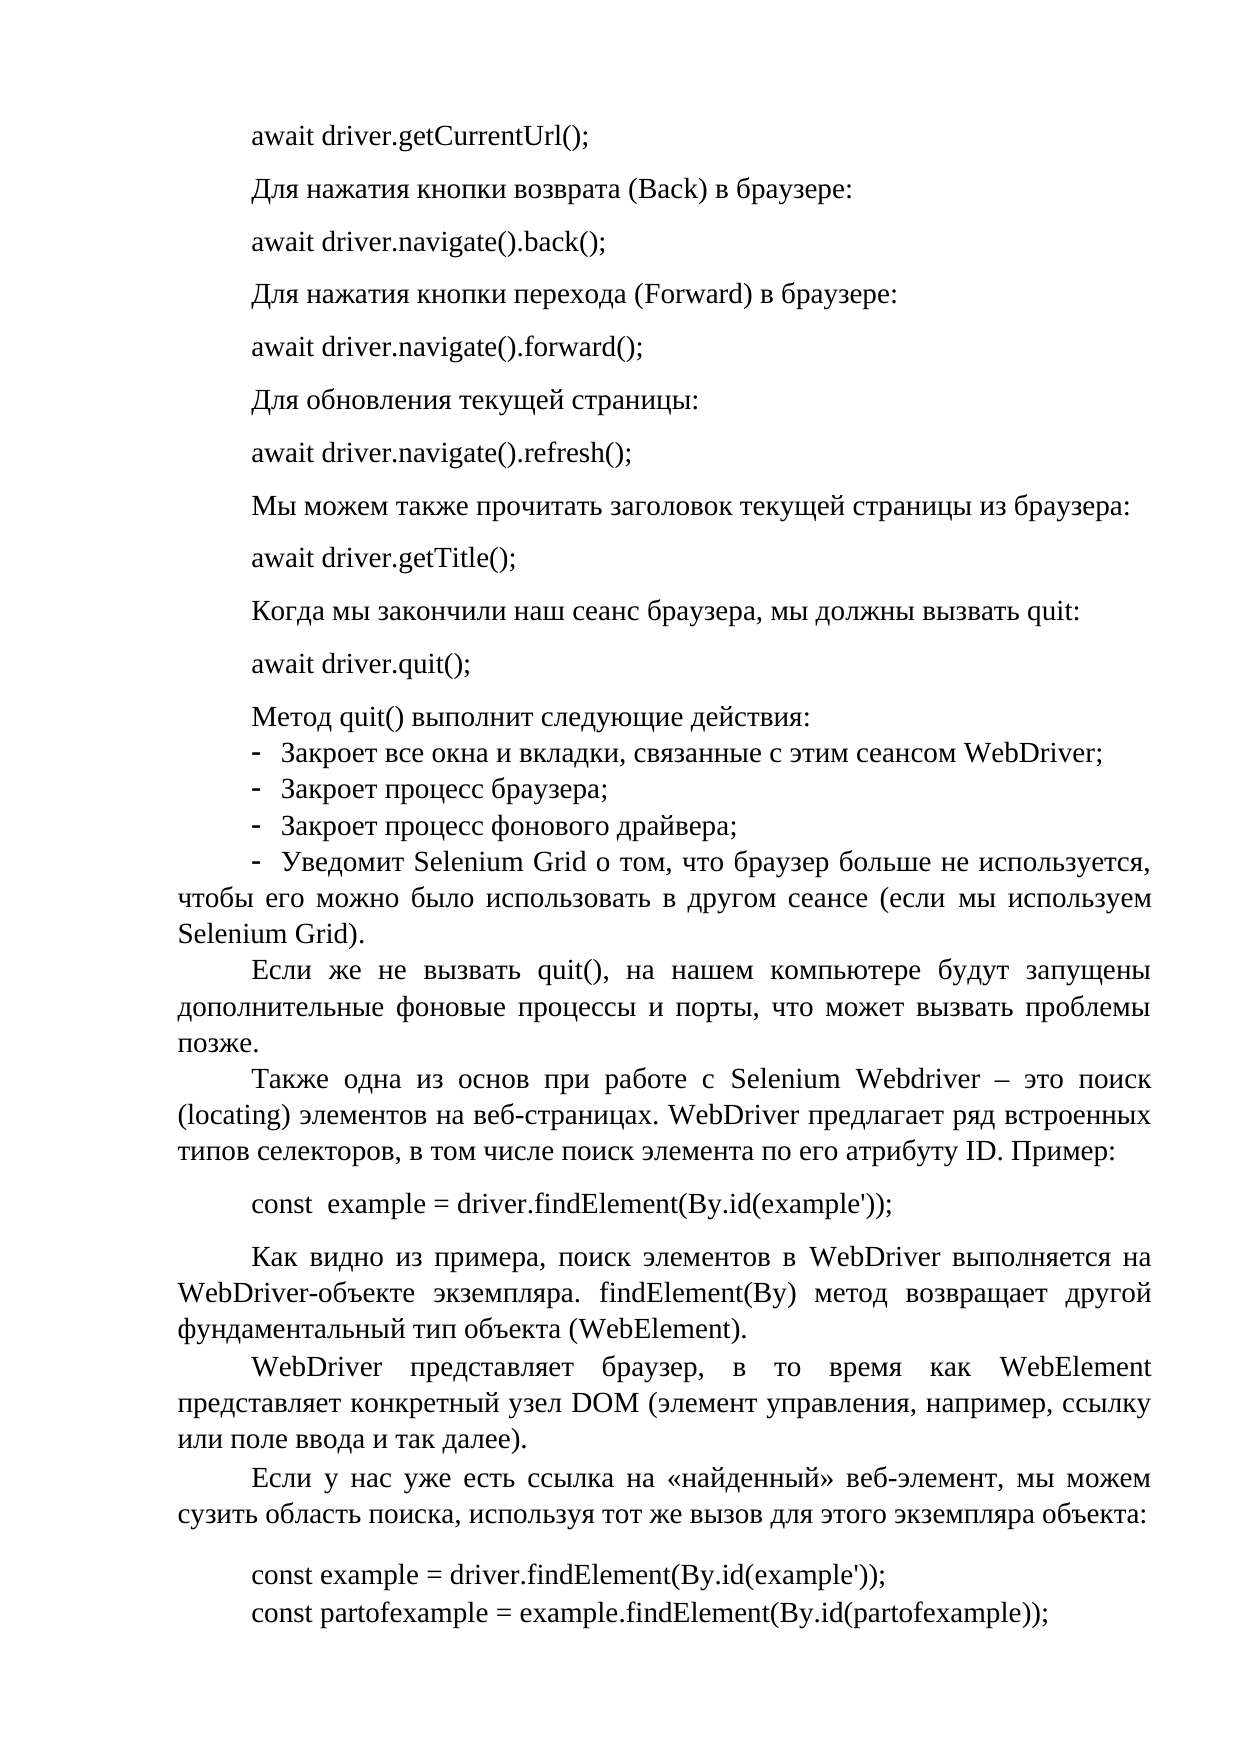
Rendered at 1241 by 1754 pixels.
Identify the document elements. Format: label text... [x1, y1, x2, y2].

list Закроет процесс браузера; [177, 771, 1152, 805]
text Также одна из основ при работе с Selenium Webdriver – это поиск (locating) элементов на веб-страницах. WebDriver предлагает ряд встроенных типов селекторов, в том числе поиск элемента по его атрибуту ID. Пример: [177, 1061, 1152, 1167]
text Когда мы закончили наш сеанс браузера, мы должны вызвать quit: [177, 593, 1152, 627]
text const partofexample = example.findElement(By.id(partofexample)); [177, 1595, 1152, 1629]
text await driver.navigate().forward(); [177, 329, 1152, 363]
text const example = driver.findElement(By.id(example')); [177, 1557, 1152, 1591]
text await driver.navigate().back(); [177, 224, 1152, 257]
list Закроет все окна и вкладки, связанные с этим сеансом WebDriver; [177, 735, 1152, 769]
text Для обновления текущей страницы: [177, 382, 1152, 416]
text await driver.navigate().refresh(); [177, 435, 1152, 468]
list Закроет процесс фонового драйвера; [177, 808, 1152, 841]
text await driver.getTitle(); [177, 541, 1152, 574]
text Если у нас уже есть ссылка на «найденный» веб-элемент, мы можем сузить область поиска, используя тот же вызов для этого экземпляра объекта: [177, 1460, 1152, 1529]
text await driver.getCurrentUrl(); [177, 118, 1152, 152]
list Уведомит Selenium Grid о том, что браузер больше не используется, чтобы его можно было использовать в другом сеансе (если мы используем Selenium Grid). [177, 844, 1152, 950]
text WebDriver представляет браузер, в то время как WebElement представляет конкретный узел DOM (элемент управления, например, ссылку или поле ввода и так далее). [177, 1349, 1152, 1455]
text Мы можем также прочитать заголовок текущей страницы из браузера: [177, 488, 1152, 521]
text await driver.quit(); [177, 646, 1152, 680]
text Метод quit() выполнит следующие действия: [177, 699, 1152, 733]
text const example = driver.findElement(By.id(example')); [177, 1186, 1152, 1219]
text Как видно из примера, поиск элементов в WebDriver выполняется на WebDriver-объекте экземпляра. findElement(By) метод возвращает другой фундаментальный тип объекта (WebElement). [177, 1239, 1152, 1345]
text Для нажатия кнопки перехода (Forward) в браузере: [177, 277, 1152, 310]
text Для нажатия кнопки возврата (Back) в браузере: [177, 171, 1152, 204]
text Если же не вызвать quit(), на нашем компьютере будут запущены дополнительные фоновые процессы и порты, что может вызвать проблемы позже. [177, 952, 1152, 1058]
